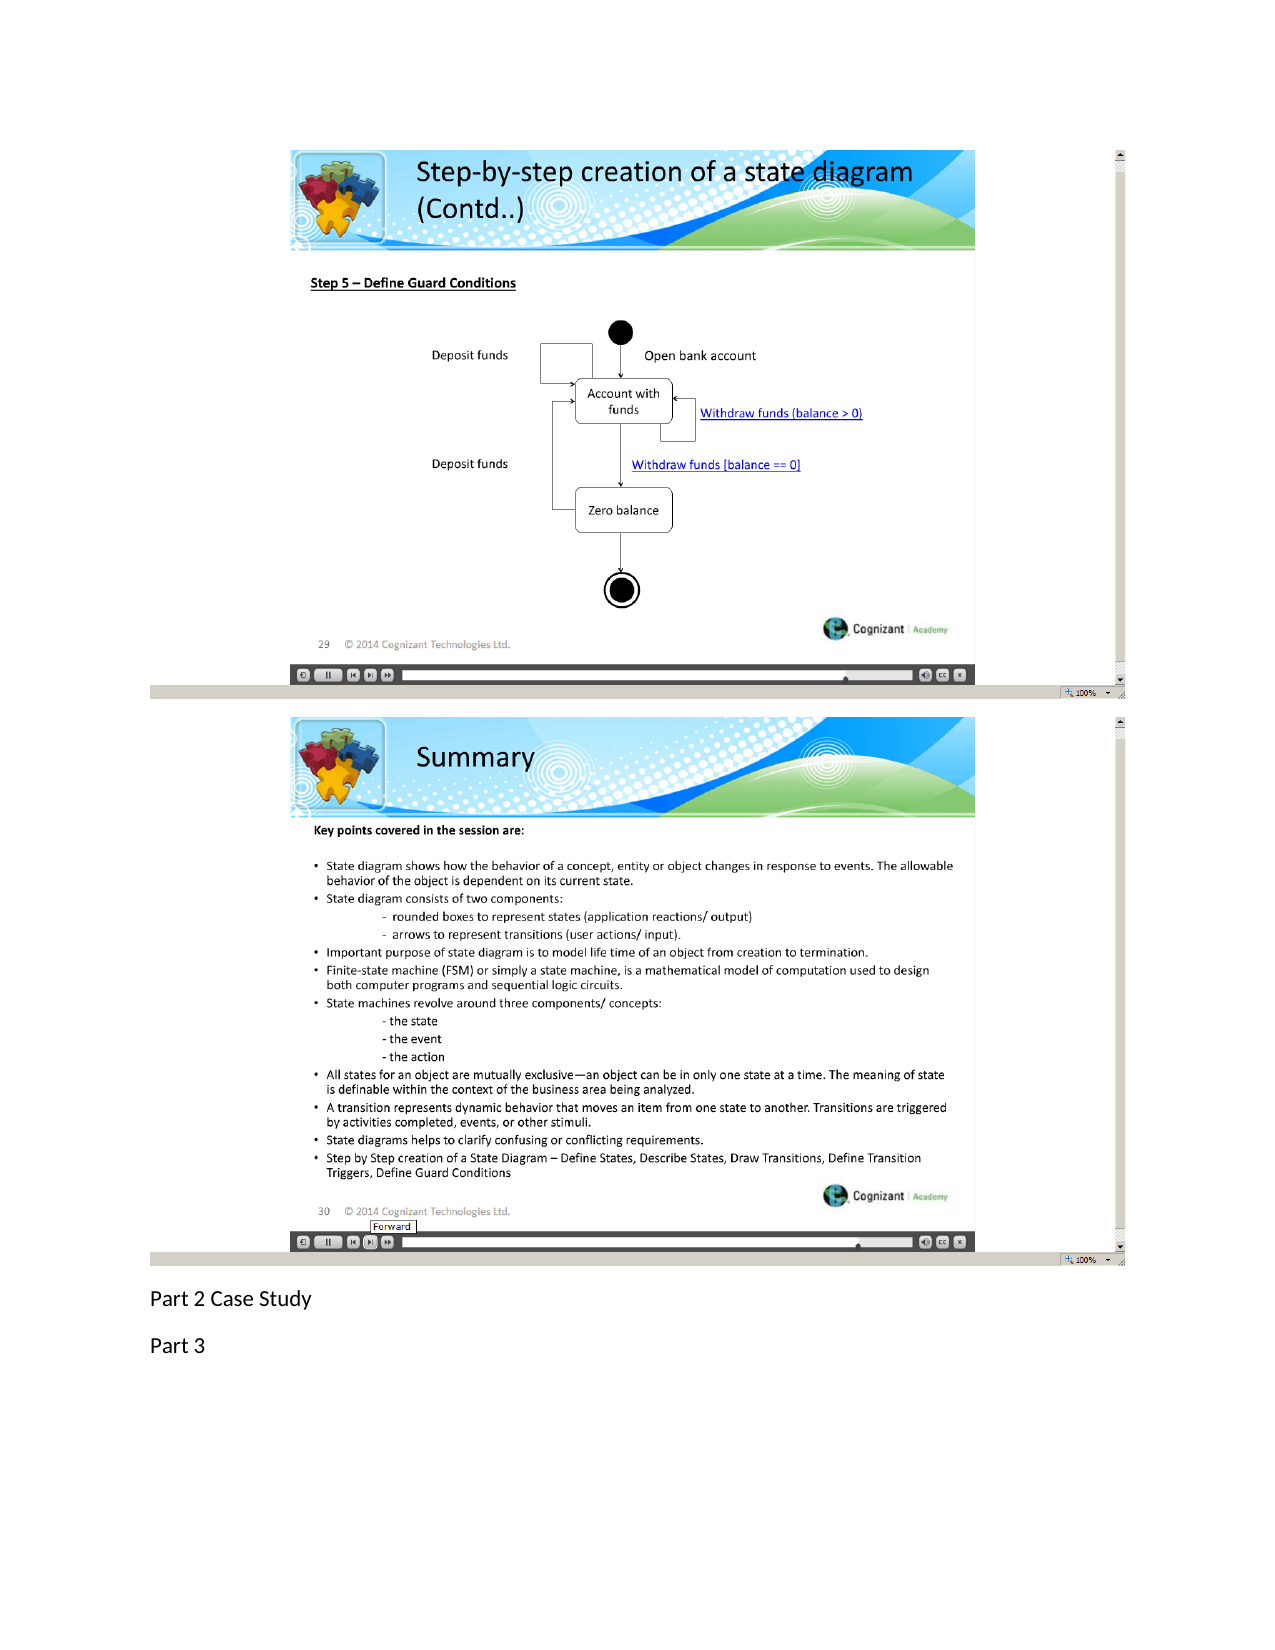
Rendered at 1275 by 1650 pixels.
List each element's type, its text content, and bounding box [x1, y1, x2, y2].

text Part 2 Case Study [150, 1284, 1125, 1312]
text Part 3 [150, 1331, 1125, 1359]
